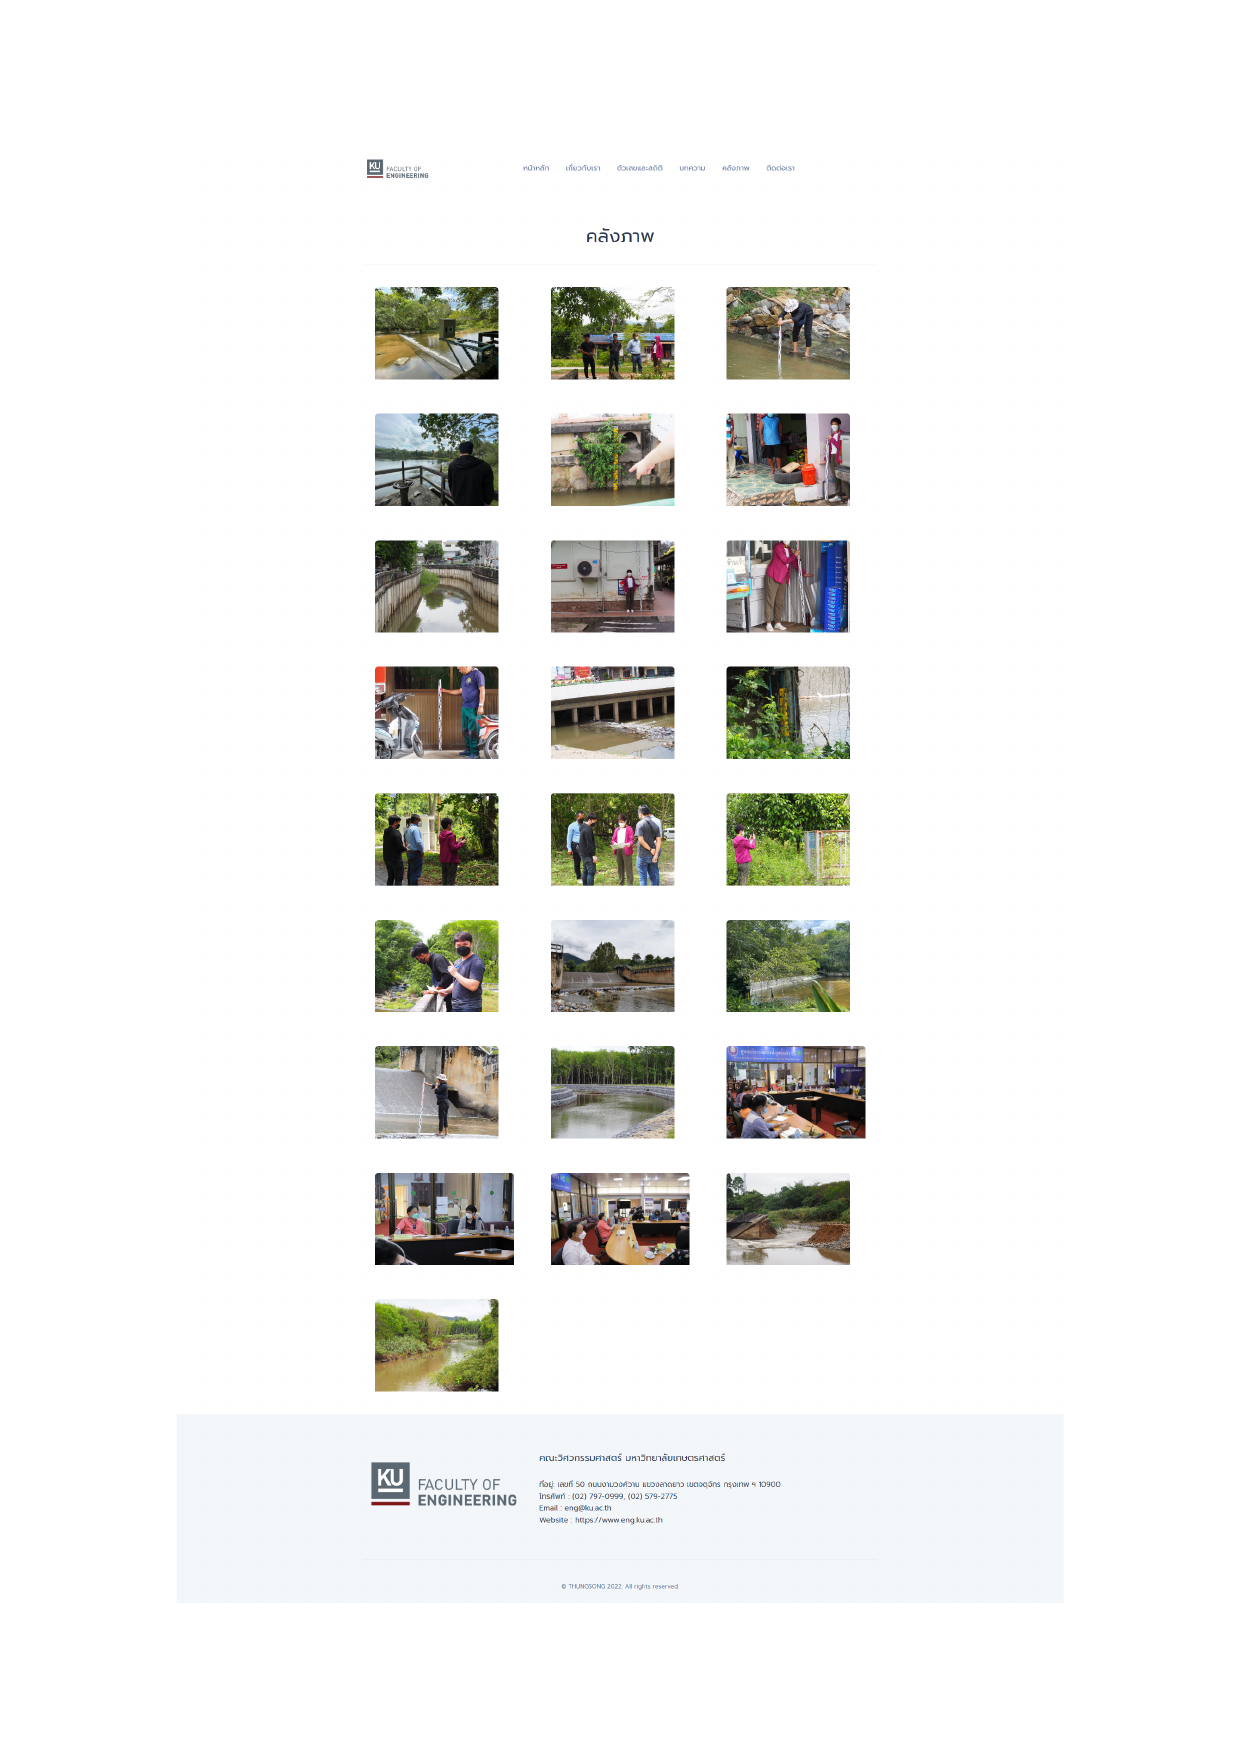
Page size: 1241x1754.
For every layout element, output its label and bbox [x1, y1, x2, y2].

picture [176, 150, 1064, 1604]
